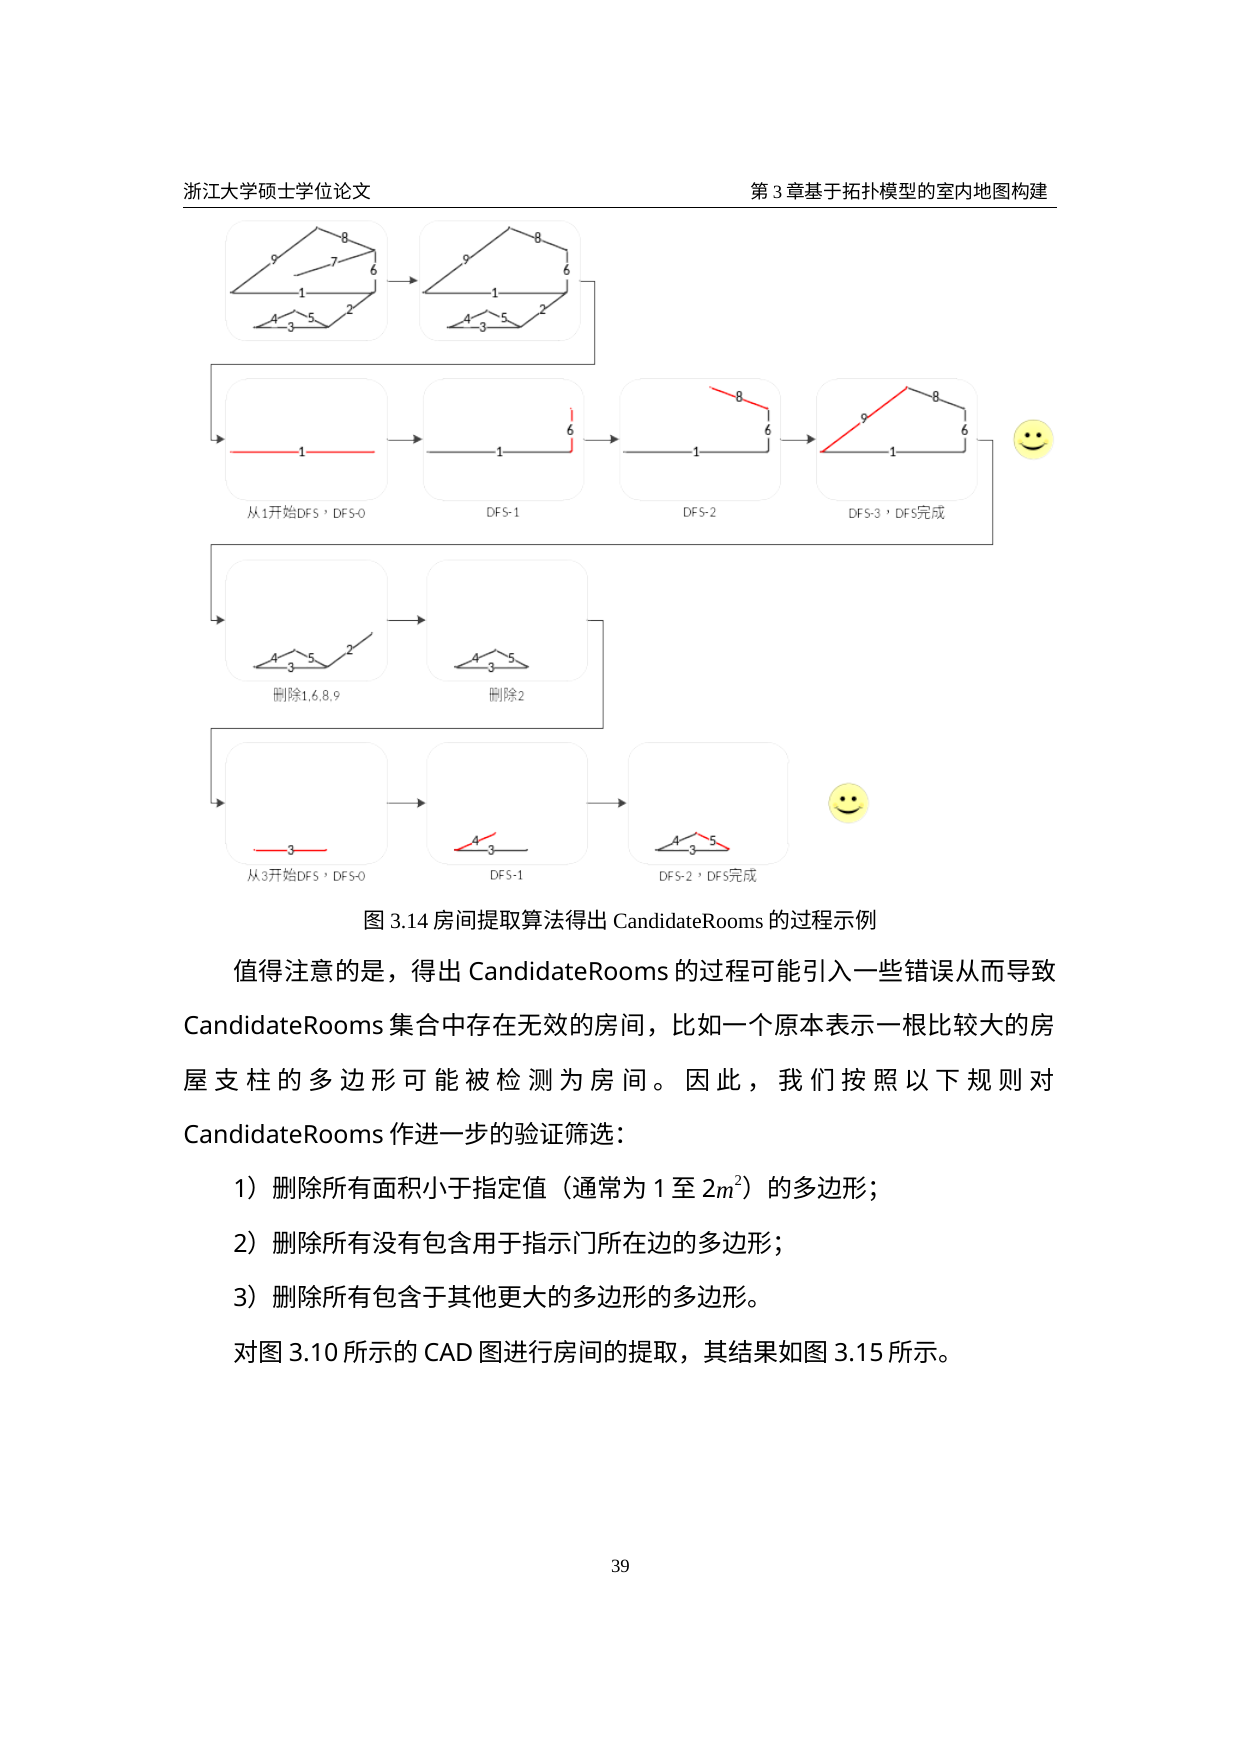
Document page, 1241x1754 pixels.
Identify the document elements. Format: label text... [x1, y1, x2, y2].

text 3）删除所有包含于其他更大的多边形的多边形。 [183, 1278, 1057, 1314]
text 2）删除所有没有包含用于指示门所在边的多边形； [183, 1223, 1057, 1259]
text 1）删除所有面积小于指定值（通常为1至2）的多边形； [183, 1169, 1057, 1205]
text 值得注意的是，得出CandidateRooms的过程可能引入一些错误从而导致CandidateRooms集合中存在无效的房间，比如一个原本表示一根比较大的房屋支柱的多边形可能被检测为房间。因此，我们按照以下规则对CandidateRooms作进一步的验证筛选： [183, 951, 1057, 1151]
